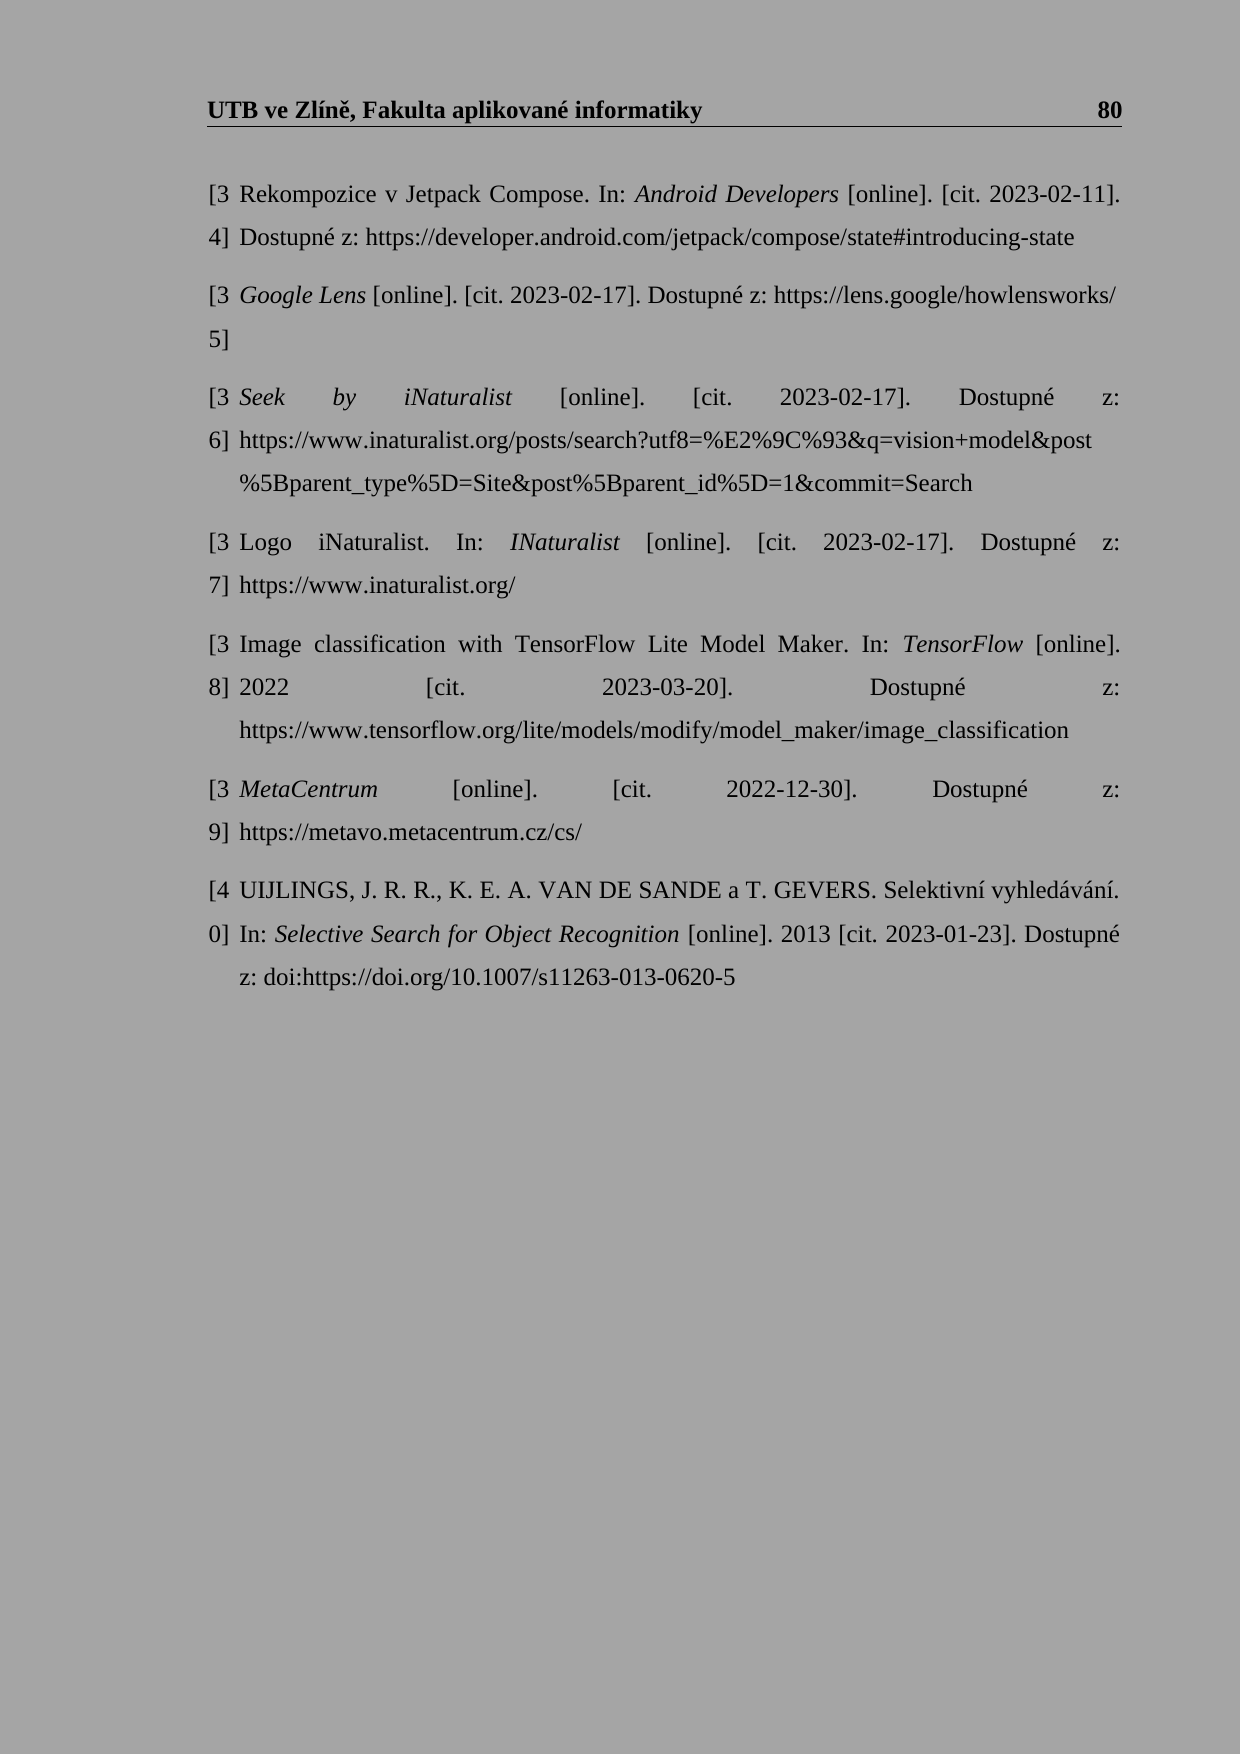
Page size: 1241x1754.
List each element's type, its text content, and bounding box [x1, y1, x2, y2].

table_cell [36] [207, 381, 238, 526]
table_cell MetaCentrum [online]. [cit. 2022-12-30]. Dostupné z: https://metavo.metacentrum.cz/cs/ [238, 772, 1122, 874]
table_cell Google Lens [online]. [cit. 2023-02-17]. Dostupné z: https://lens.google/howlensworks/ [238, 279, 1122, 381]
table_cell Logo iNaturalist. In: INaturalist [online]. [cit. 2023-02-17]. Dostupné z: https://www.inaturalist.org/ [238, 526, 1122, 627]
table_cell Seek by iNaturalist [online]. [cit. 2023-02-17]. Dostupné z: https://www.inaturalist.org/posts/search?utf8=%E2%9C%93&q=vision+model&post%5Bparent_type%5D=Site&post%5Bparent_id%5D=1&commit=Search [238, 381, 1122, 526]
table_cell [38] [207, 628, 238, 772]
table_cell UIJLINGS, J. R. R., K. E. A. VAN DE SANDE a T. GEVERS. Selektivní vyhledávání. In: Selective Search for Object Recognition [online]. 2013 [cit. 2023-01-23]. Dostupné z: doi:https://doi.org/10.1007/s11263-013-0620-5 [238, 874, 1122, 1019]
table_cell [40] [207, 874, 238, 1019]
table_cell [34] [207, 177, 238, 279]
table_cell [39] [207, 772, 238, 874]
table_cell Rekompozice v Jetpack Compose. In: Android Developers [online]. [cit. 2023-02-11]. Dostupné z: https://developer.android.com/jetpack/compose/state#introducing-state [238, 177, 1122, 279]
table_cell [37] [207, 526, 238, 627]
table_cell [35] [207, 279, 238, 381]
table_cell Image classification with TensorFlow Lite Model Maker. In: TensorFlow [online]. 2022 [cit. 2023-03-20]. Dostupné z: https://www.tensorflow.org/lite/models/modify/model_maker/image_classification [238, 628, 1122, 772]
